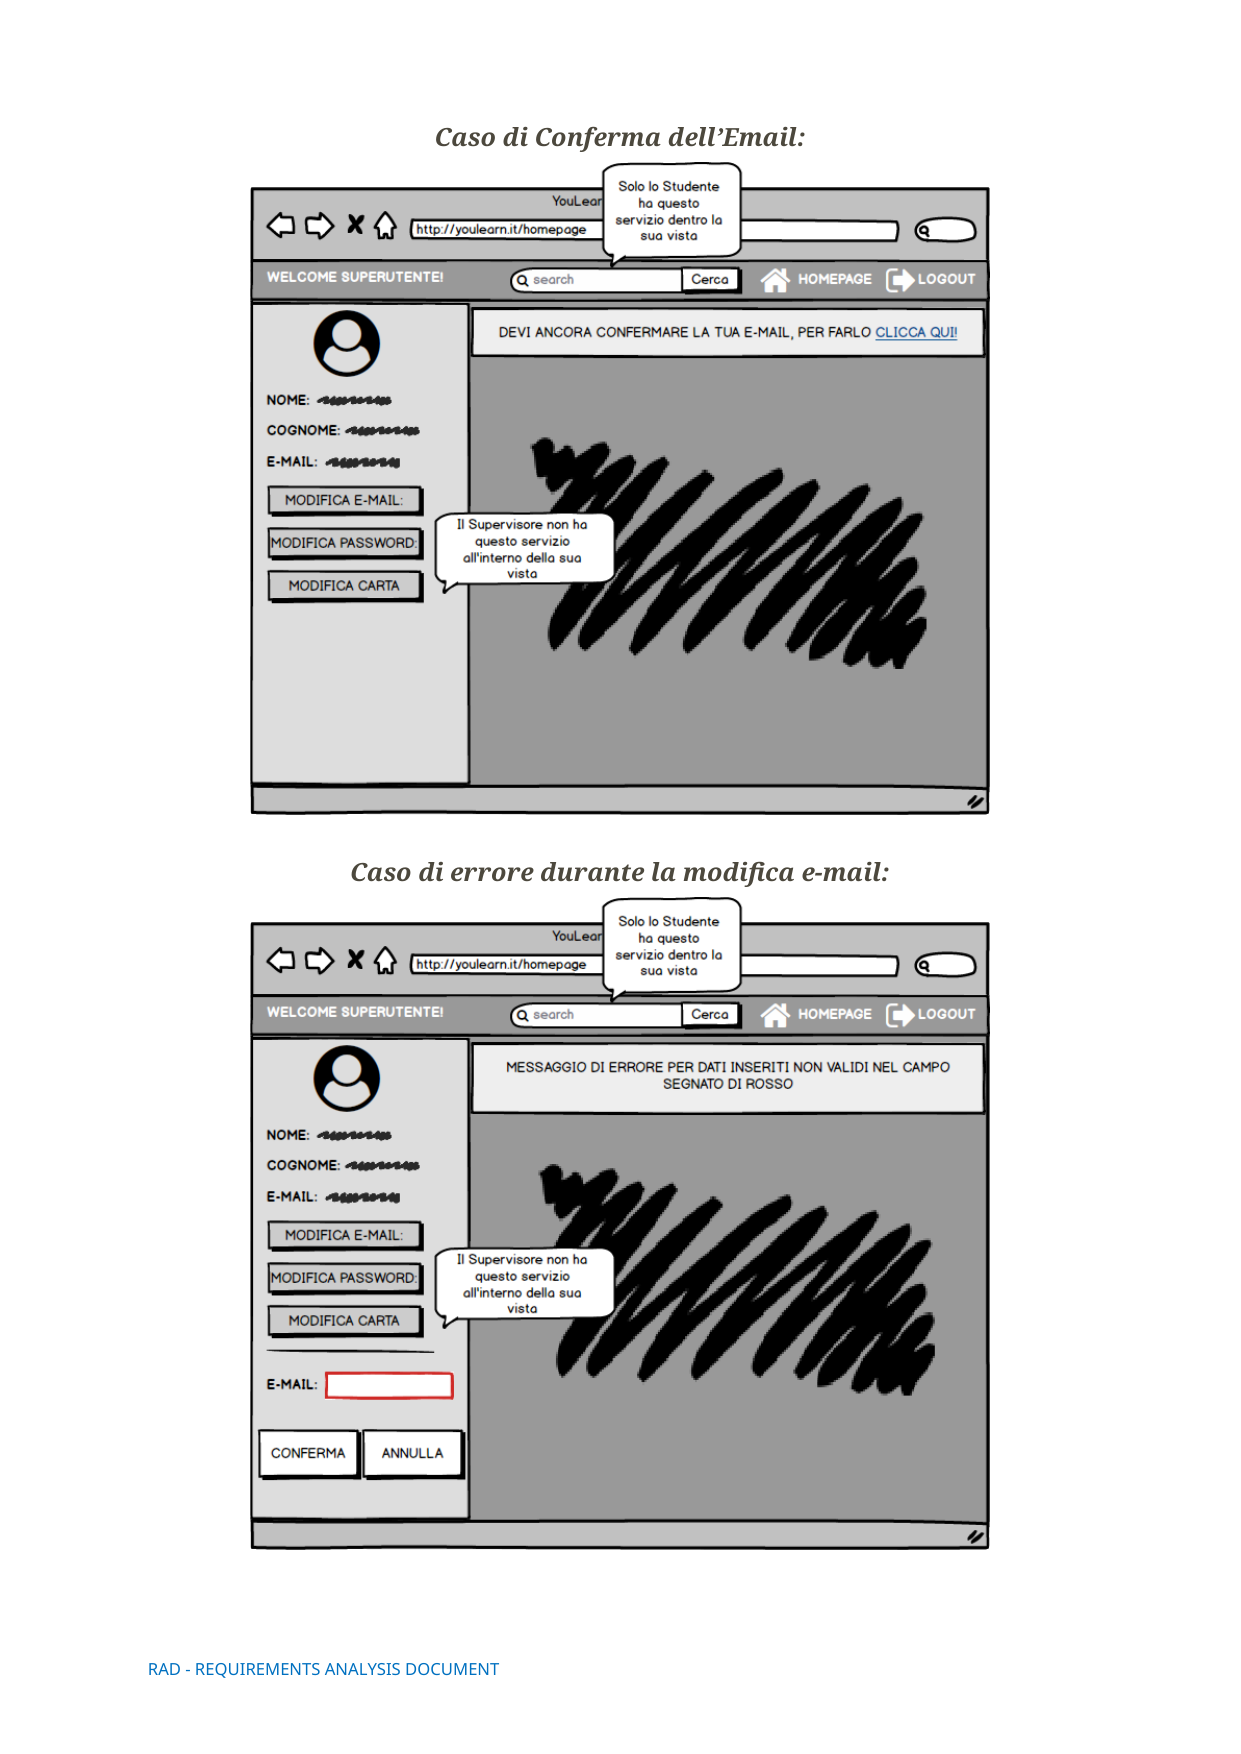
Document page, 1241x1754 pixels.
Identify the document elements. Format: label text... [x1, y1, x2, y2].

subtitle Caso di Conferma dell’Email: [148, 119, 1092, 154]
subtitle Caso di errore durante la modifica e-mail: [148, 854, 1092, 889]
picture [250, 162, 990, 815]
picture [250, 897, 990, 1550]
